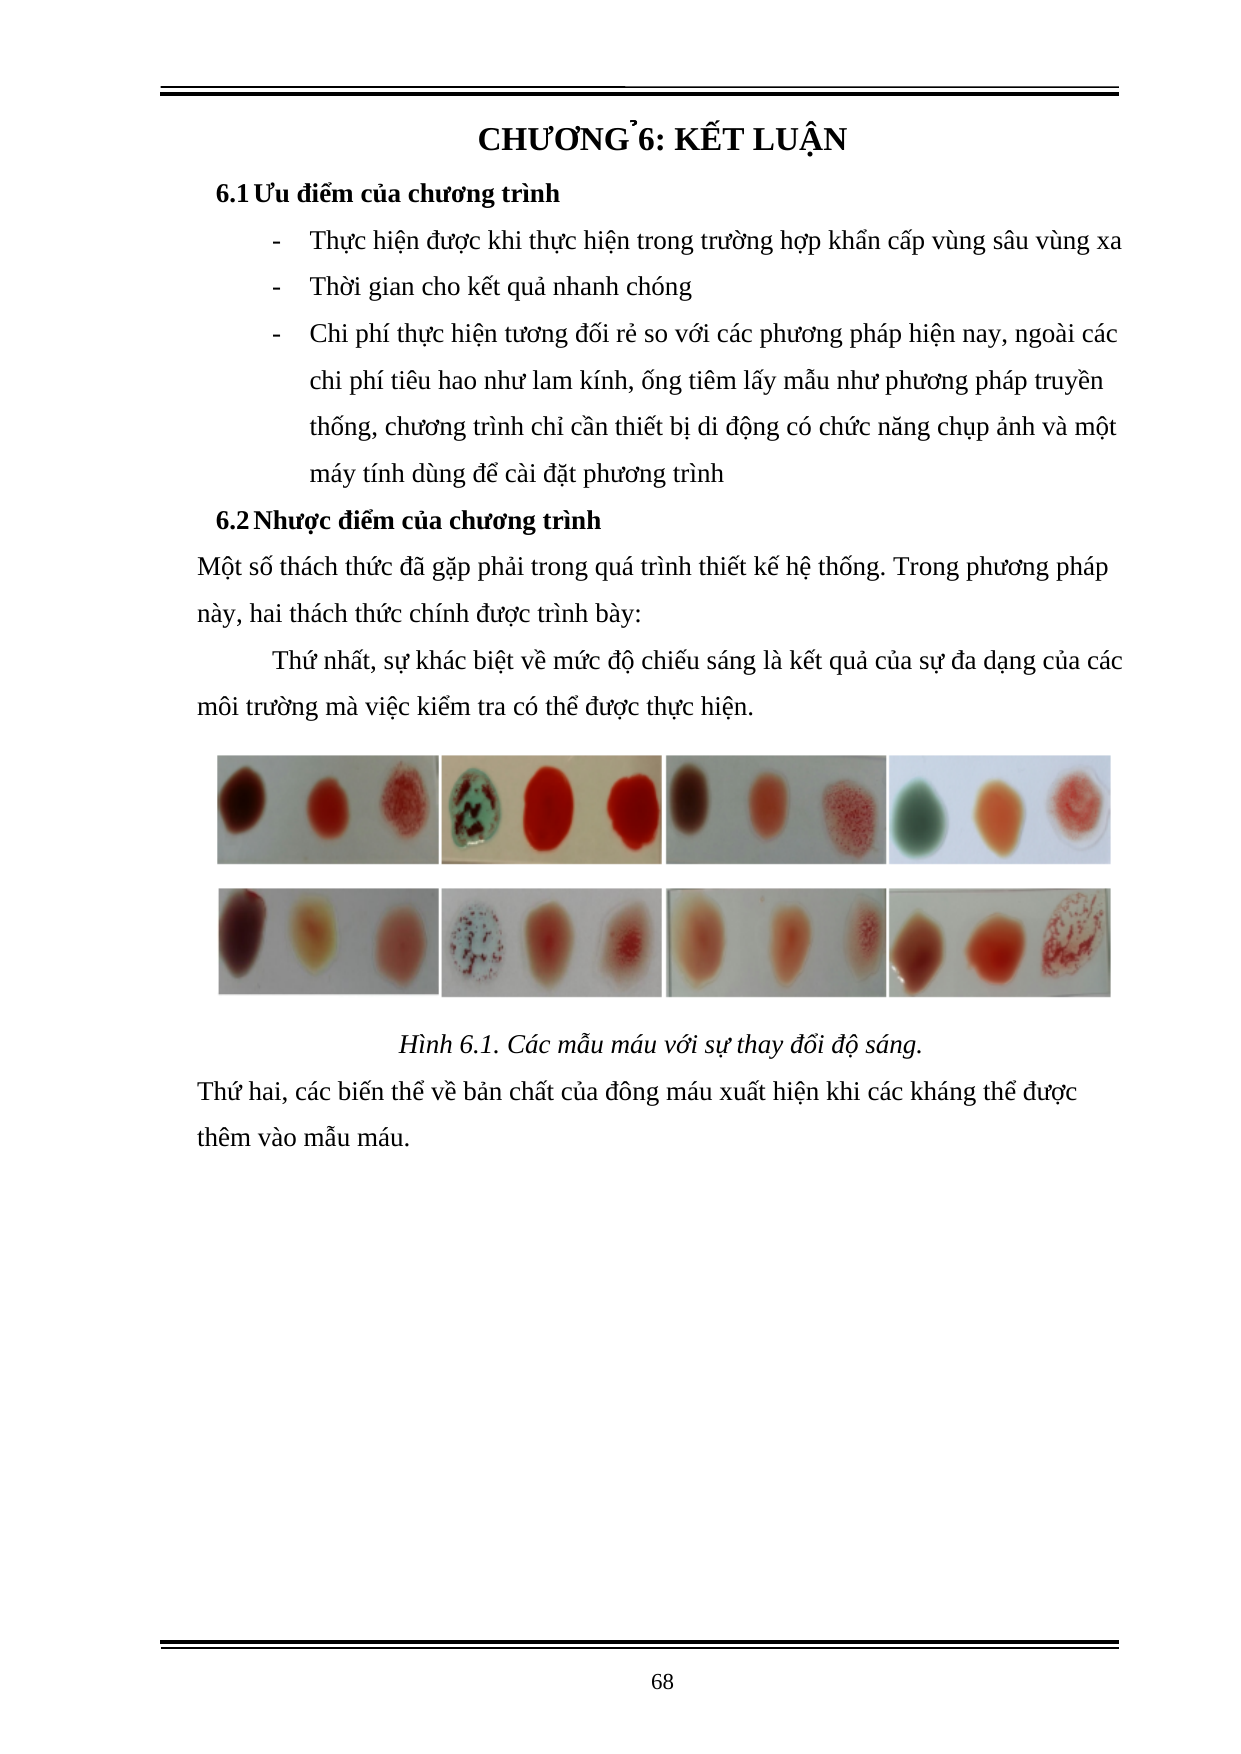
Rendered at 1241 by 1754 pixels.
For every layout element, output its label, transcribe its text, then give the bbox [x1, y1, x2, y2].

text CHƯƠNG ̉̉̉6: KẾT LUẬN [197, 120, 1128, 158]
list Ưu điểm của chương trình [216, 177, 1128, 208]
list Chi phí thực hiện tương đối rẻ so với các phương pháp hiện nay, ngoài các chi phí tiêu hao như lam kính, ống tiêm lấy mẫu như phương pháp truyền thống, chương trình chỉ cần thiết bị di động có chức năng chụp ảnh và một máy tính dùng để cài đặt phương trình [272, 317, 1128, 488]
picture [196, 737, 1128, 1013]
list Nhược điểm của chương trình [216, 504, 1128, 535]
list Thời gian cho kết quả nhanh chóng [272, 271, 1128, 302]
list Thực hiện được khi thực hiện trong trường hợp khẩn cấp vùng sâu vùng xa [272, 224, 1128, 255]
text Thứ nhất, sự khác biệt về mức độ chiếu sáng là kết quả của sự đa dạng của các môi trường mà việc kiểm tra có thể được thực hiện. [197, 644, 1128, 722]
text Một số thách thức đã gặp phải trong quá trình thiết kế hệ thống. Trong phương pháp này, hai thách thức chính được trình bày: [197, 551, 1128, 628]
text Thứ hai, các biến thể về bản chất của đông máu xuất hiện khi các kháng thể được thêm vào mẫu máu. [197, 1075, 1128, 1153]
text Hình 6.1. Các mẫu máu với sự thay đổi độ sáng. [197, 1013, 1128, 1059]
